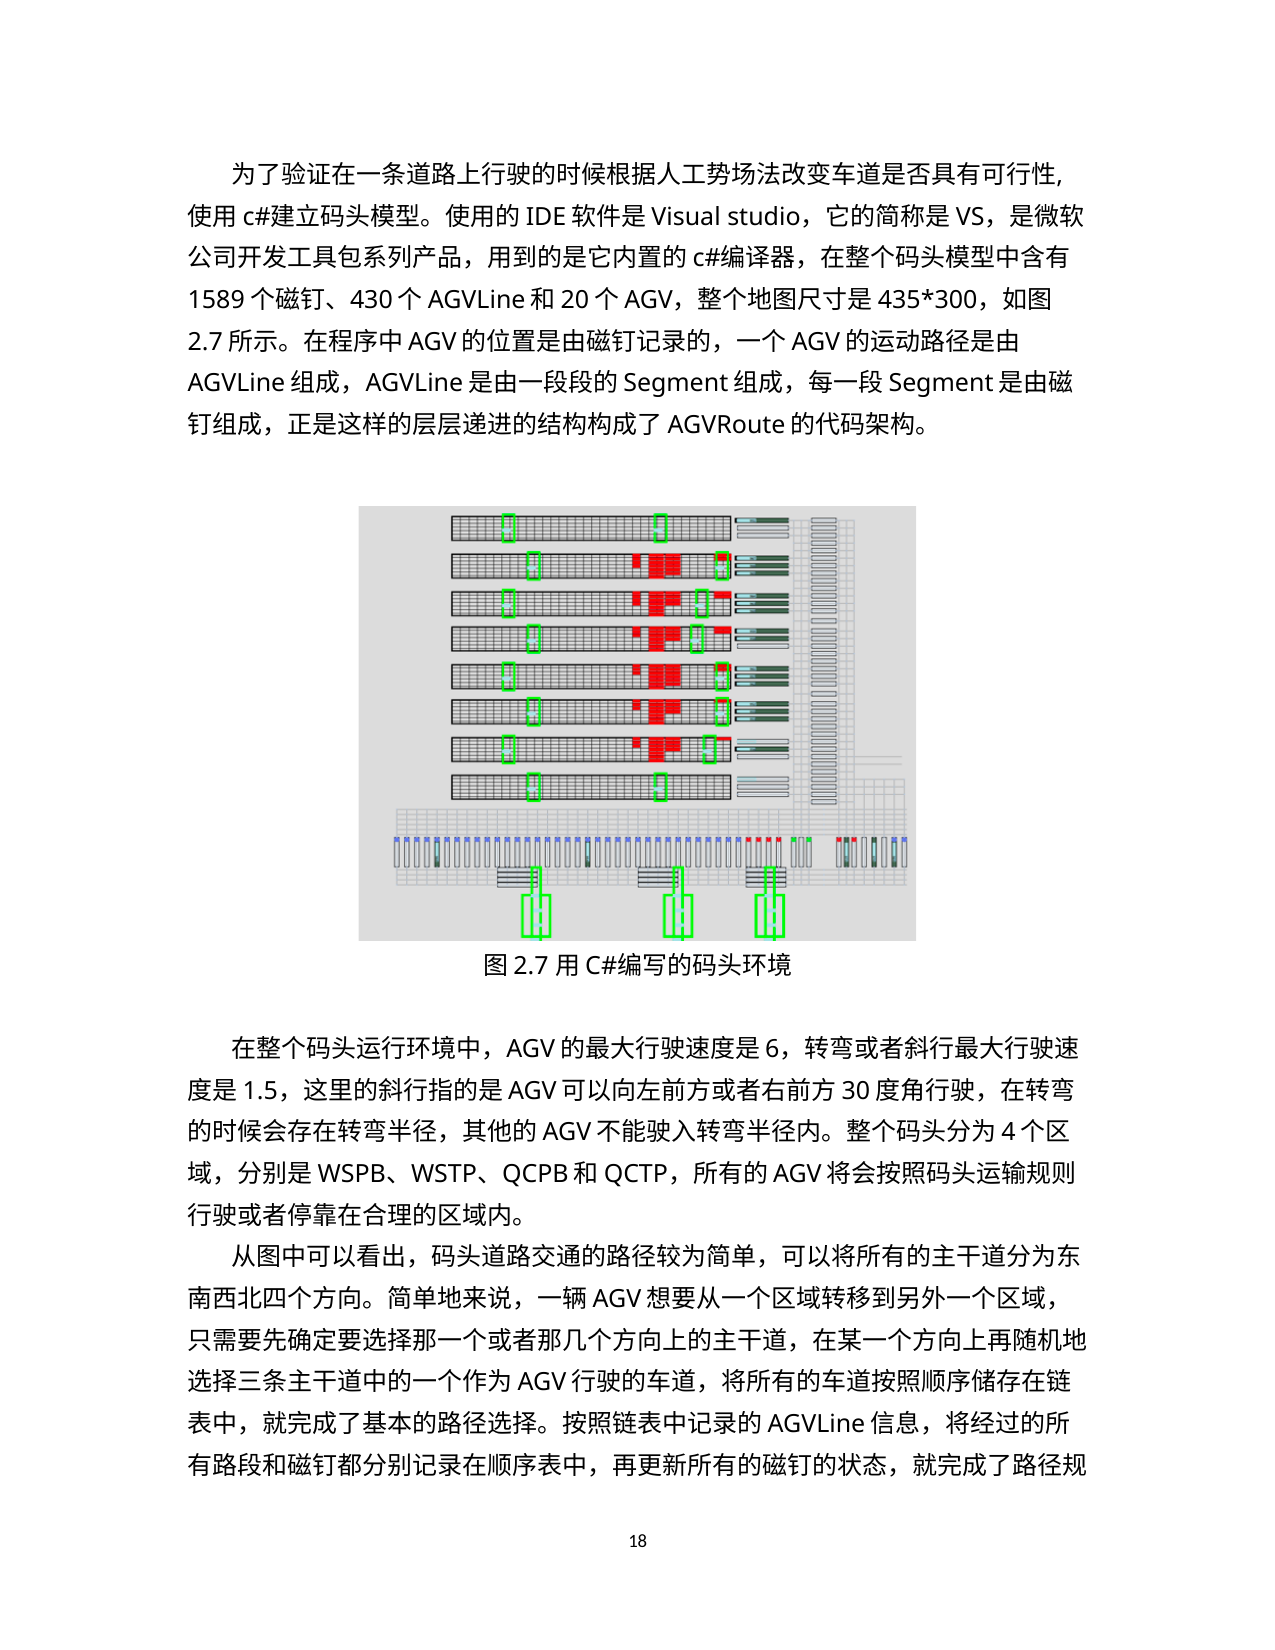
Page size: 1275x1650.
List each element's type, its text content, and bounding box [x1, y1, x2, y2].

picture [358, 506, 917, 941]
text 为了验证在一条道路上行驶的时候根据人工势场法改变车道是否具有可行性,使用c#建立码头模型。使用的IDE软件是Visual studio，它的简称是VS，是微软公司开发工具包系列产品，用到的是它内置的c#编译器，在整个码头模型中含有1589个磁钉、430个AGVLine和20个AGV，整个地图尺寸是435*300，如图2.7所示。在程序中AGV的位置是由磁钉记录的，一个AGV的运动路径是由AGVLine组成，AGVLine是由一段段的Segment组成，每一段Segment是由磁钉组成，正是这样的层层递进的结构构成了AGVRoute的代码架构。 [187, 150, 1087, 442]
text 在整个码头运行环境中，AGV的最大行驶速度是6，转弯或者斜行最大行驶速度是1.5，这里的斜行指的是AGV可以向左前方或者右前方30度角行驶，在转弯的时候会存在转弯半径，其他的AGV不能驶入转弯半径内。整个码头分为4个区域，分别是WSPB、WSTP、QCPB和QCTP，所有的AGV将会按照码头运输规则行驶或者停靠在合理的区域内。 [187, 1024, 1087, 1232]
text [187, 1232, 1087, 1482]
